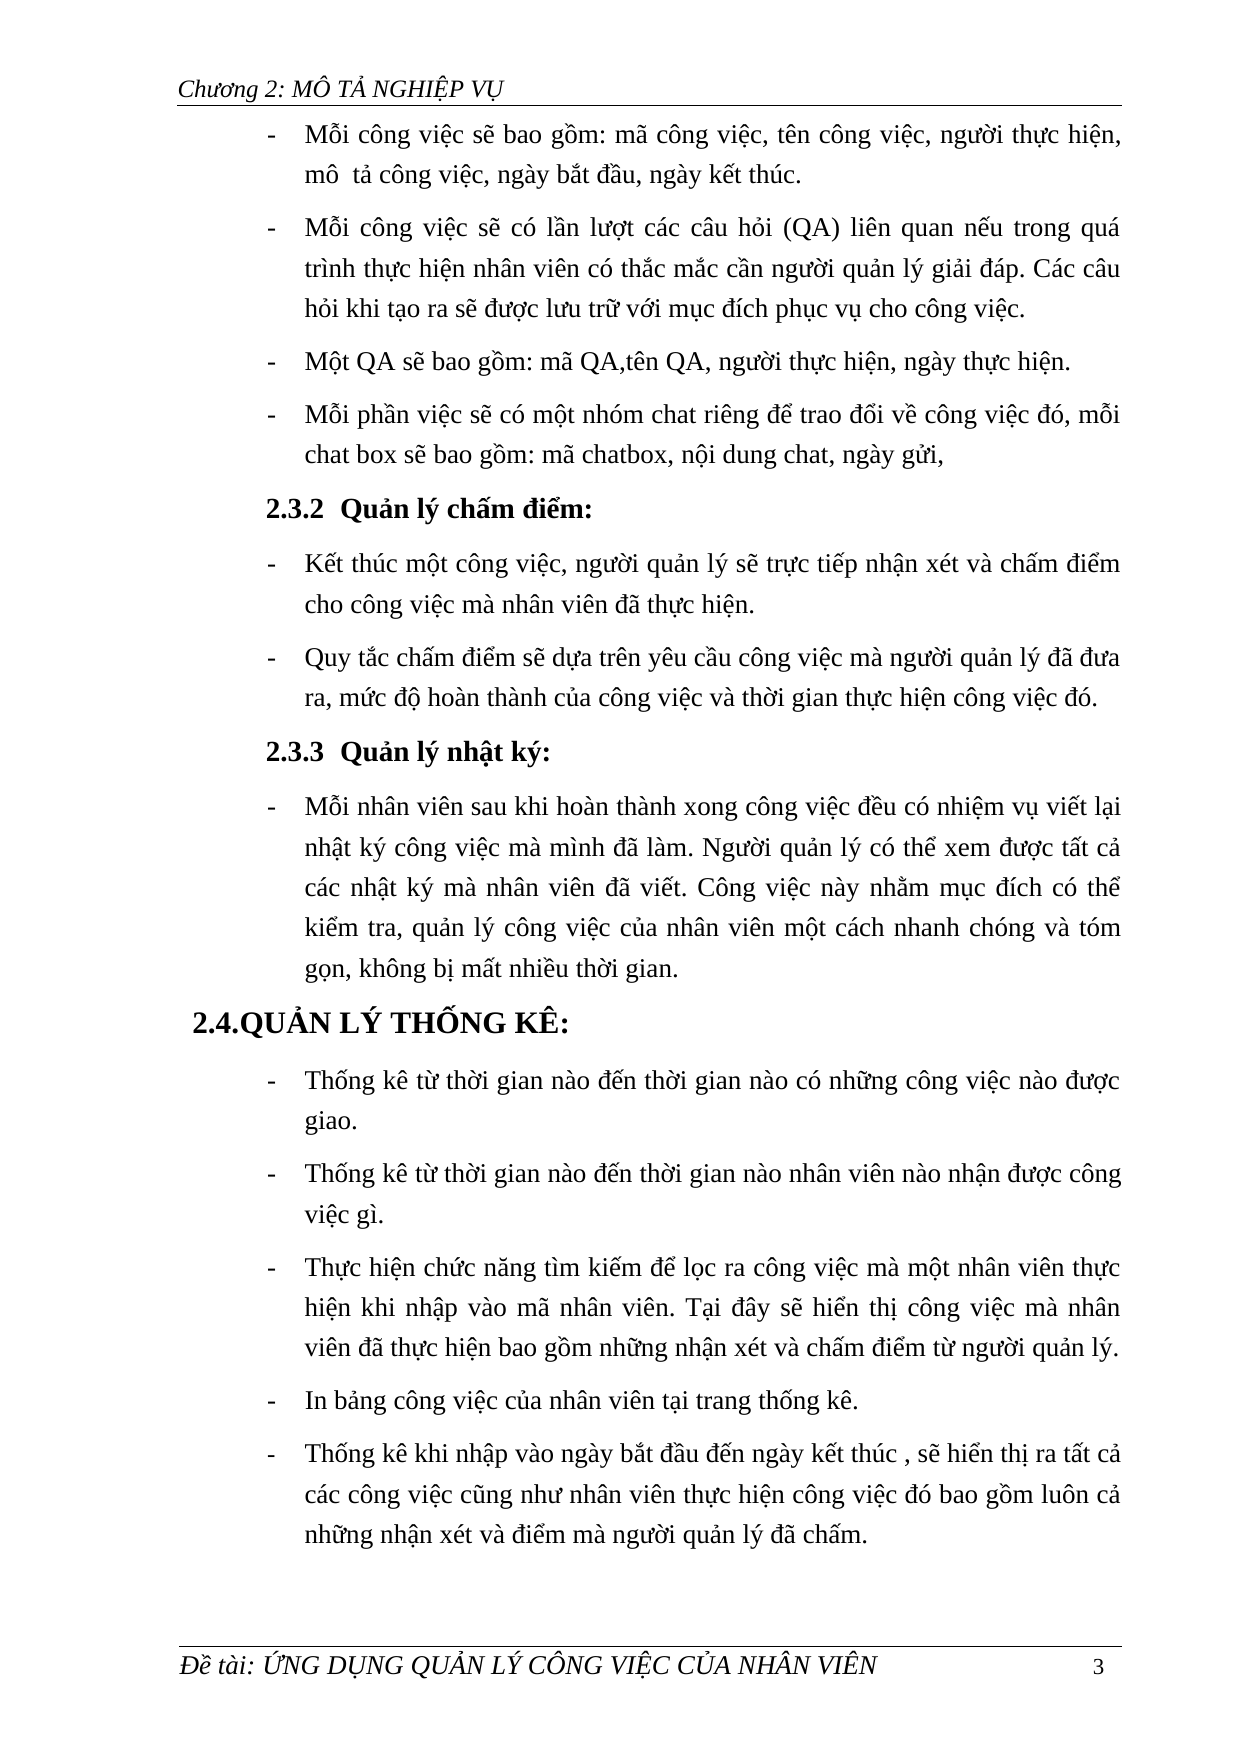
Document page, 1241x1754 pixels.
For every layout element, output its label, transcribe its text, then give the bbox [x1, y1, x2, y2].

list Mỗi công việc sẽ có lần lượt các câu hỏi (QA) liên quan nếu trong quá trình thực hiện nhân viên có thắc mắc cần người quản lý giải đáp. Các câu hỏi khi tạo ra sẽ được lưu trữ với mục đích phục vụ cho công việc. [267, 211, 1122, 323]
list In bảng công việc của nhân viên tại trang thống kê. [267, 1384, 1122, 1416]
list Mỗi nhân viên sau khi hoàn thành xong công việc đều có nhiệm vụ viết lại nhật ký công việc mà mình đã làm. Người quản lý có thể xem được tất cả các nhật ký mà nhân viên đã viết. Công việc này nhằm mục đích có thể kiểm tra, quản lý công việc của nhân viên một cách nhanh chóng và tóm gọn, không bị mất nhiều thời gian. [267, 790, 1122, 983]
subtitle Quản lý chấm điểm: [266, 491, 1122, 525]
subtitle Quản lý nhật ký: [266, 734, 1122, 768]
list Thống kê từ thời gian nào đến thời gian nào có những công việc nào được giao. [267, 1064, 1122, 1136]
list Một QA sẽ bao gồm: mã QA,tên QA, người thực hiện, ngày thực hiện. [267, 345, 1122, 376]
list Mỗi phần việc sẽ có một nhóm chat riêng để trao đổi về công việc đó, mỗi chat box sẽ bao gồm: mã chatbox, nội dung chat, ngày gửi, [267, 398, 1122, 470]
list Mỗi công việc sẽ bao gồm: mã công việc, tên công việc, người thực hiện, mô tả công việc, ngày bắt đầu, ngày kết thúc. [267, 118, 1122, 190]
list Quy tắc chấm điểm sẽ dựa trên yêu cầu công việc mà người quản lý đã đưa ra, mức độ hoàn thành của công việc và thời gian thực hiện công việc đó. [267, 641, 1122, 712]
list QUẢN LÝ THỐNG KÊ: [192, 1005, 1122, 1041]
list Thống kê từ thời gian nào đến thời gian nào nhân viên nào nhận được công việc gì. [267, 1157, 1122, 1229]
list Thống kê khi nhập vào ngày bắt đầu đến ngày kết thúc , sẽ hiển thị ra tất cả các công việc cũng như nhân viên thực hiện công việc đó bao gồm luôn cả những nhận xét và điểm mà người quản lý đã chấm. [267, 1437, 1122, 1549]
list Kết thúc một công việc, người quản lý sẽ trực tiếp nhận xét và chấm điểm cho công việc mà nhân viên đã thực hiện. [267, 547, 1122, 619]
list Thực hiện chức năng tìm kiếm để lọc ra công việc mà một nhân viên thực hiện khi nhập vào mã nhân viên. Tại đây sẽ hiển thị công việc mà nhân viên đã thực hiện bao gồm những nhận xét và chấm điểm từ người quản lý. [267, 1251, 1122, 1363]
